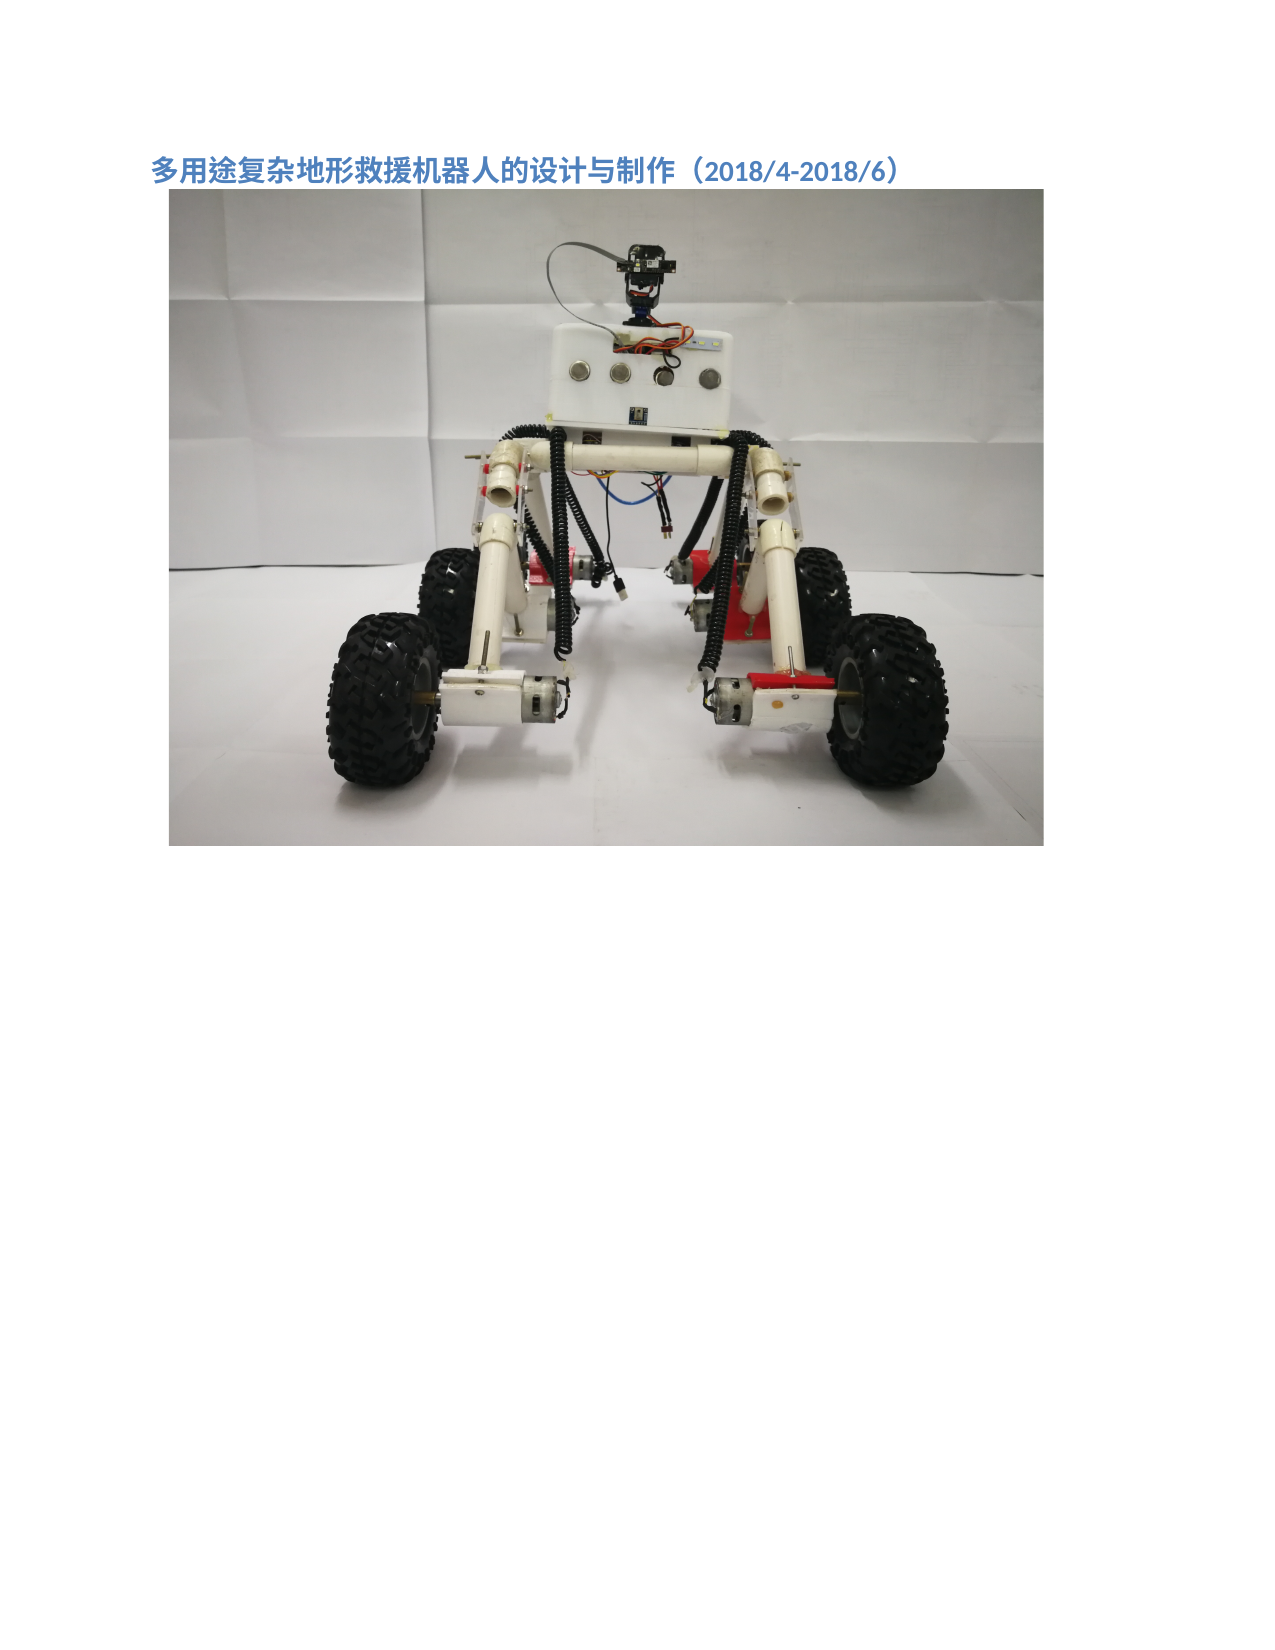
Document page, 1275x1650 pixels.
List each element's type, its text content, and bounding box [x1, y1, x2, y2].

subtitle 多用途复杂地形救援机器人的设计与制作（2018/4-2018/6） [150, 150, 1125, 190]
picture [168, 189, 1044, 846]
